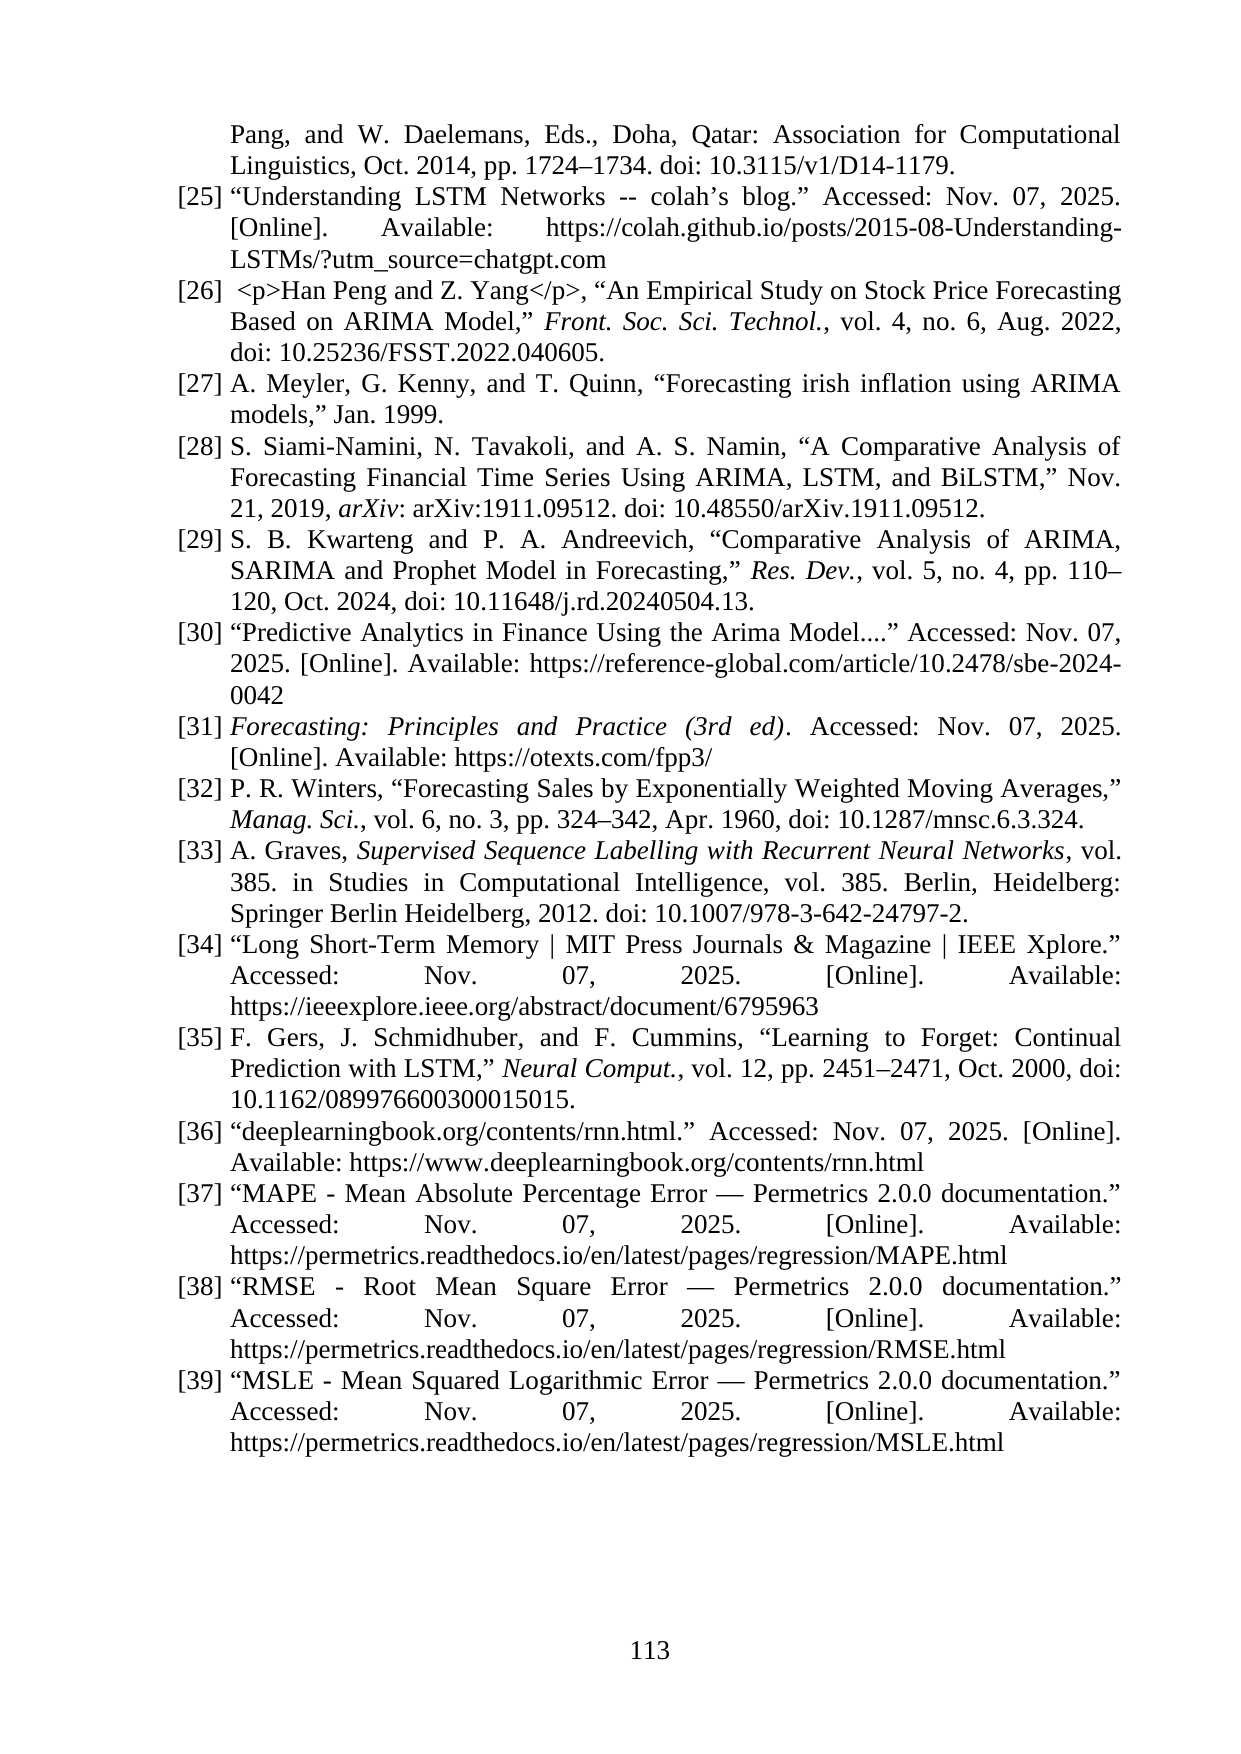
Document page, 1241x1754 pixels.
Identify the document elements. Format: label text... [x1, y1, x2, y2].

text [32] P. R. Winters, “Forecasting Sales by Exponentially Weighted Moving Averages,” Manag. Sci., vol. 6, no. 3, pp. 324–342, Apr. 1960, doi: 10.1287/mnsc.6.3.324. [177, 772, 1122, 834]
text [177, 118, 1122, 180]
text [39] “MSLE - Mean Squared Logarithmic Error — Permetrics 2.0.0 documentation.” Accessed: Nov. 07, 2025. [Online]. Available: https://permetrics.readthedocs.io/en/latest/pages/regression/MSLE.html [177, 1364, 1122, 1457]
text [29] S. B. Kwarteng and P. A. Andreevich, “Comparative Analysis of ARIMA, SARIMA and Prophet Model in Forecasting,” Res. Dev., vol. 5, no. 4, pp. 110–120, Oct. 2024, doi: 10.11648/j.rd.20240504.13. [177, 523, 1122, 616]
text [30] “Predictive Analytics in Finance Using the Arima Model....” Accessed: Nov. 07, 2025. [Online]. Available: https://reference-global.com/article/10.2478/sbe-2024-0042 [177, 616, 1122, 710]
text [25] “Understanding LSTM Networks -- colah’s blog.” Accessed: Nov. 07, 2025. [Online]. Available: https://colah.github.io/posts/2015-08-Understanding-LSTMs/?utm_source=chatgpt.com [177, 180, 1122, 274]
text [36] “deeplearningbook.org/contents/rnn.html.” Accessed: Nov. 07, 2025. [Online]. Available: https://www.deeplearningbook.org/contents/rnn.html [177, 1115, 1122, 1177]
text [27] A. Meyler, G. Kenny, and T. Quinn, “Forecasting irish inflation using ARIMA models,” Jan. 1999. [177, 367, 1122, 429]
text [35] F. Gers, J. Schmidhuber, and F. Cummins, “Learning to Forget: Continual Prediction with LSTM,” Neural Comput., vol. 12, pp. 2451–2471, Oct. 2000, doi: 10.1162/089976600300015015. [177, 1021, 1122, 1115]
text [26] <p>Han Peng and Z. Yang</p>, “An Empirical Study on Stock Price Forecasting Based on ARIMA Model,” Front. Soc. Sci. Technol., vol. 4, no. 6, Aug. 2022, doi: 10.25236/FSST.2022.040605. [177, 274, 1122, 367]
text [31] Forecasting: Principles and Practice (3rd ed). Accessed: Nov. 07, 2025. [Online]. Available: https://otexts.com/fpp3/ [177, 710, 1122, 772]
text [33] A. Graves, Supervised Sequence Labelling with Recurrent Neural Networks, vol. 385. in Studies in Computational Intelligence, vol. 385. Berlin, Heidelberg: Springer Berlin Heidelberg, 2012. doi: 10.1007/978-3-642-24797-2. [177, 834, 1122, 928]
text [34] “Long Short-Term Memory | MIT Press Journals & Magazine | IEEE Xplore.” Accessed: Nov. 07, 2025. [Online]. Available: https://ieeexplore.ieee.org/abstract/document/6795963 [177, 928, 1122, 1021]
text [28] S. Siami-Namini, N. Tavakoli, and A. S. Namin, “A Comparative Analysis of Forecasting Financial Time Series Using ARIMA, LSTM, and BiLSTM,” Nov. 21, 2019, arXiv: arXiv:1911.09512. doi: 10.48550/arXiv.1911.09512. [177, 429, 1122, 523]
text [38] “RMSE - Root Mean Square Error — Permetrics 2.0.0 documentation.” Accessed: Nov. 07, 2025. [Online]. Available: https://permetrics.readthedocs.io/en/latest/pages/regression/RMSE.html [177, 1271, 1122, 1364]
text [37] “MAPE - Mean Absolute Percentage Error — Permetrics 2.0.0 documentation.” Accessed: Nov. 07, 2025. [Online]. Available: https://permetrics.readthedocs.io/en/latest/pages/regression/MAPE.html [177, 1177, 1122, 1271]
